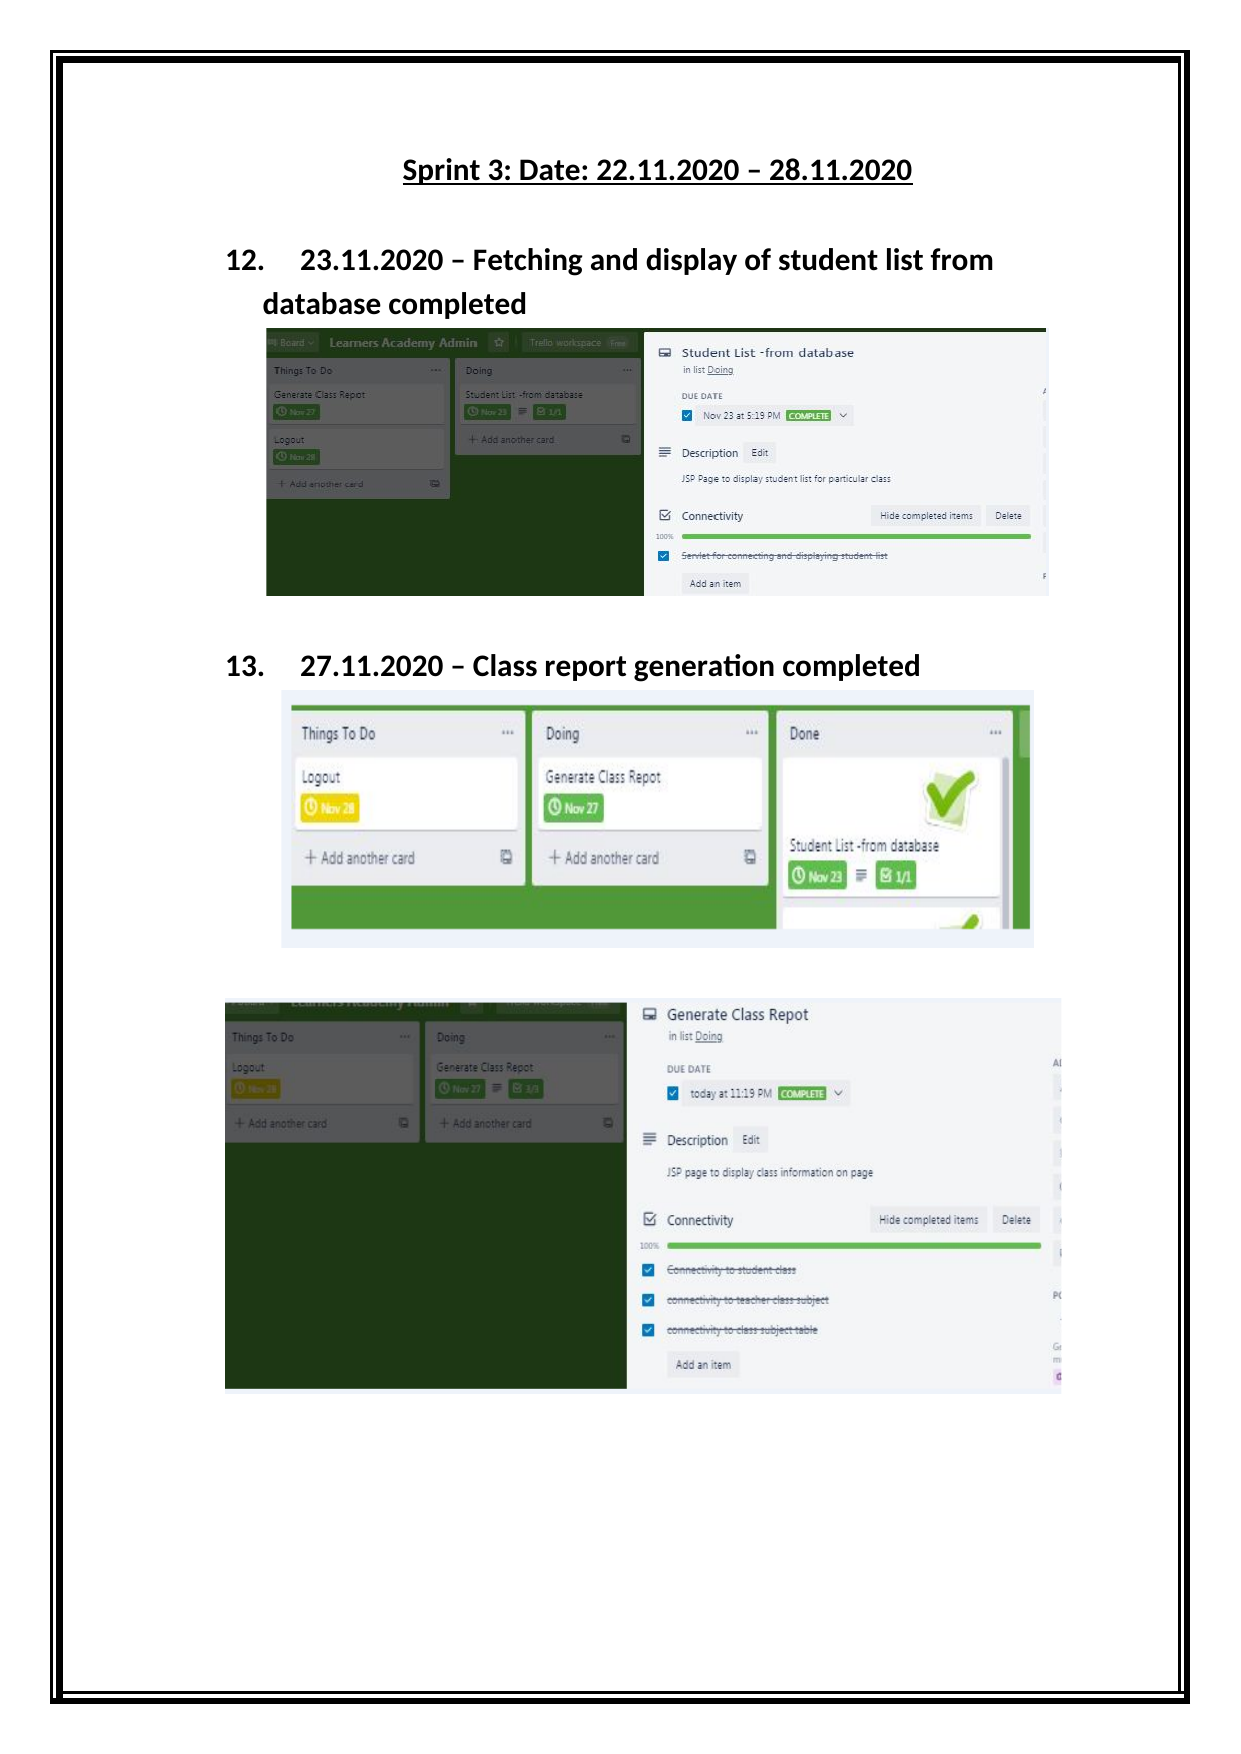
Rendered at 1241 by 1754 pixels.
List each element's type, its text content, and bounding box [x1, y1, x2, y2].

picture [266, 328, 1049, 596]
list 23.11.2020 – Fetching and display of student list from database completed [225, 241, 1090, 322]
picture [225, 998, 1062, 1394]
picture [281, 690, 1034, 948]
list 27.11.2020 – Class report generation completed [225, 646, 1090, 684]
list Sprint 3: Date: 22.11.2020 – 28.11.2020 [225, 150, 1090, 188]
